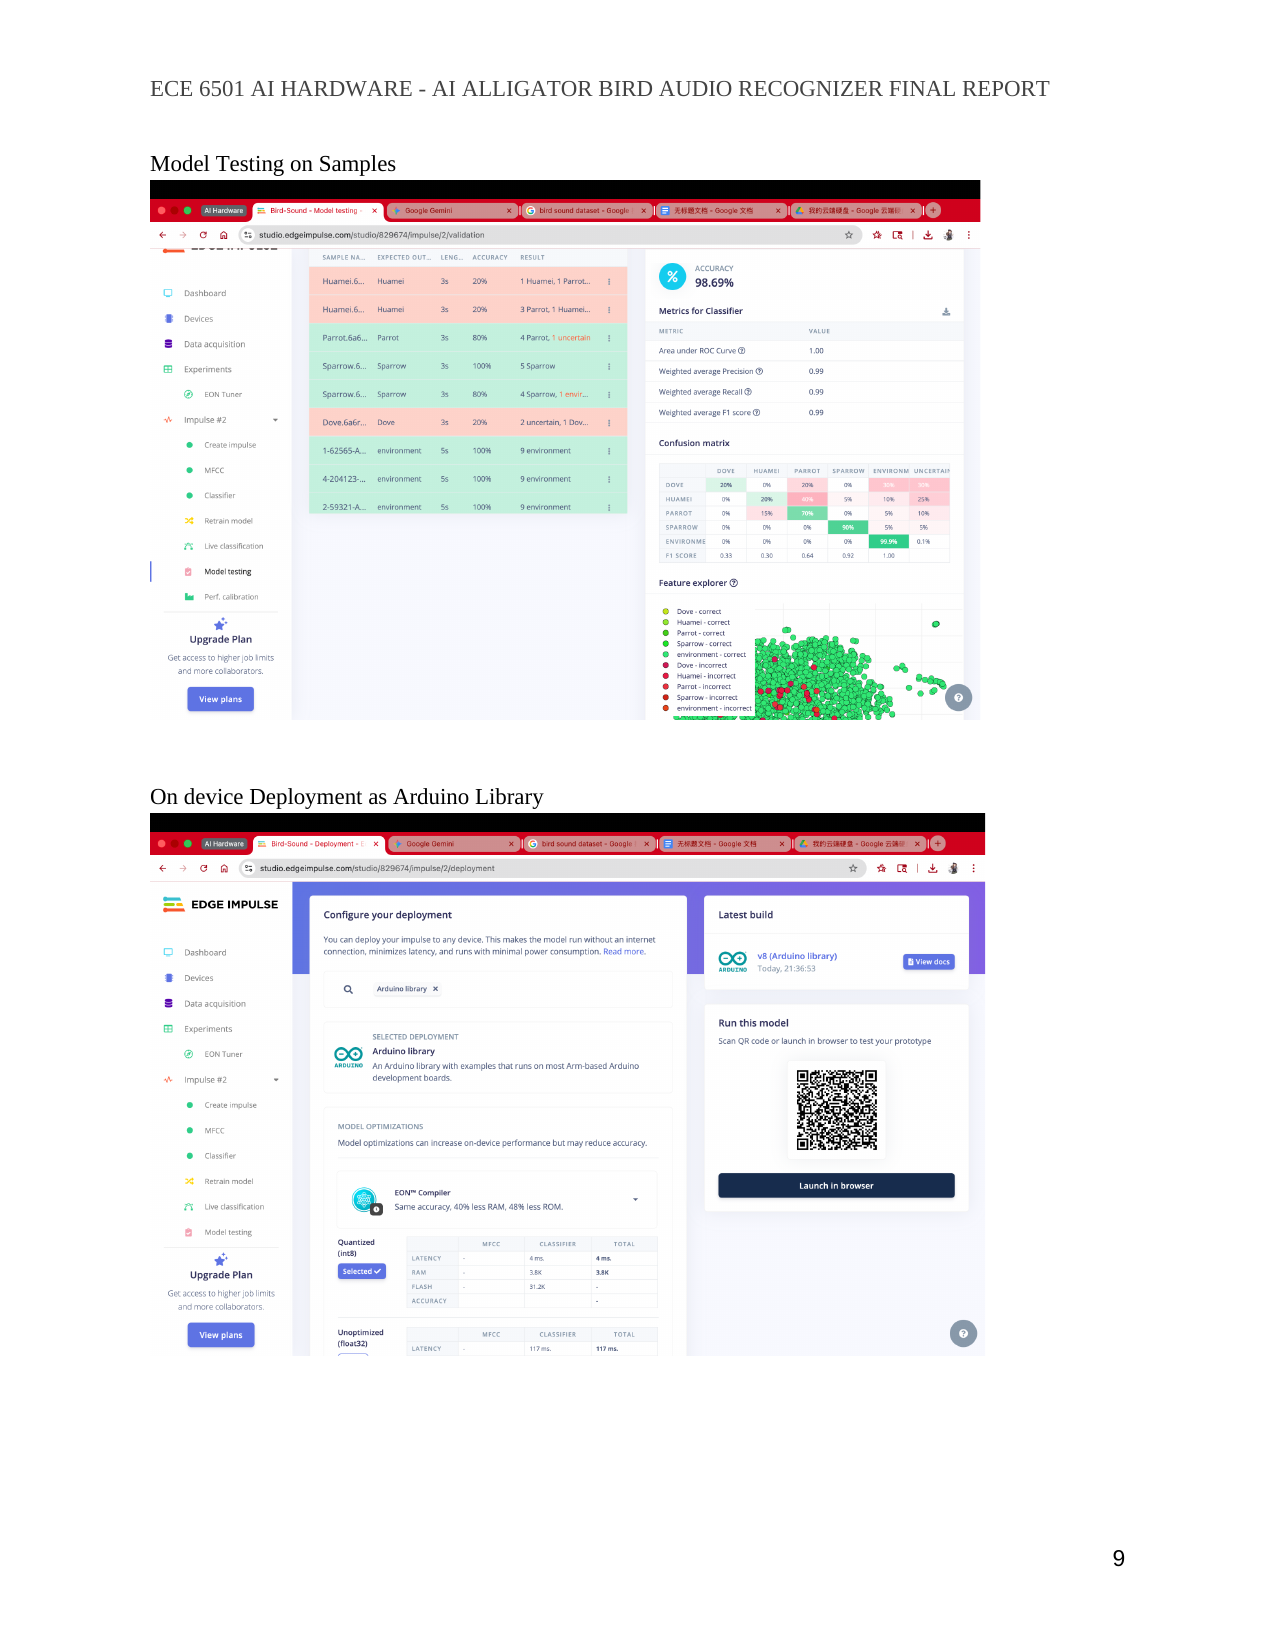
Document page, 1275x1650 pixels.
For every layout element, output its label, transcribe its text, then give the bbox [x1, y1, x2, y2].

text Model Testing on Samples [150, 150, 1125, 176]
picture [150, 813, 986, 1356]
picture [150, 180, 981, 720]
text On device Deployment as Arduino Library [150, 783, 1125, 810]
